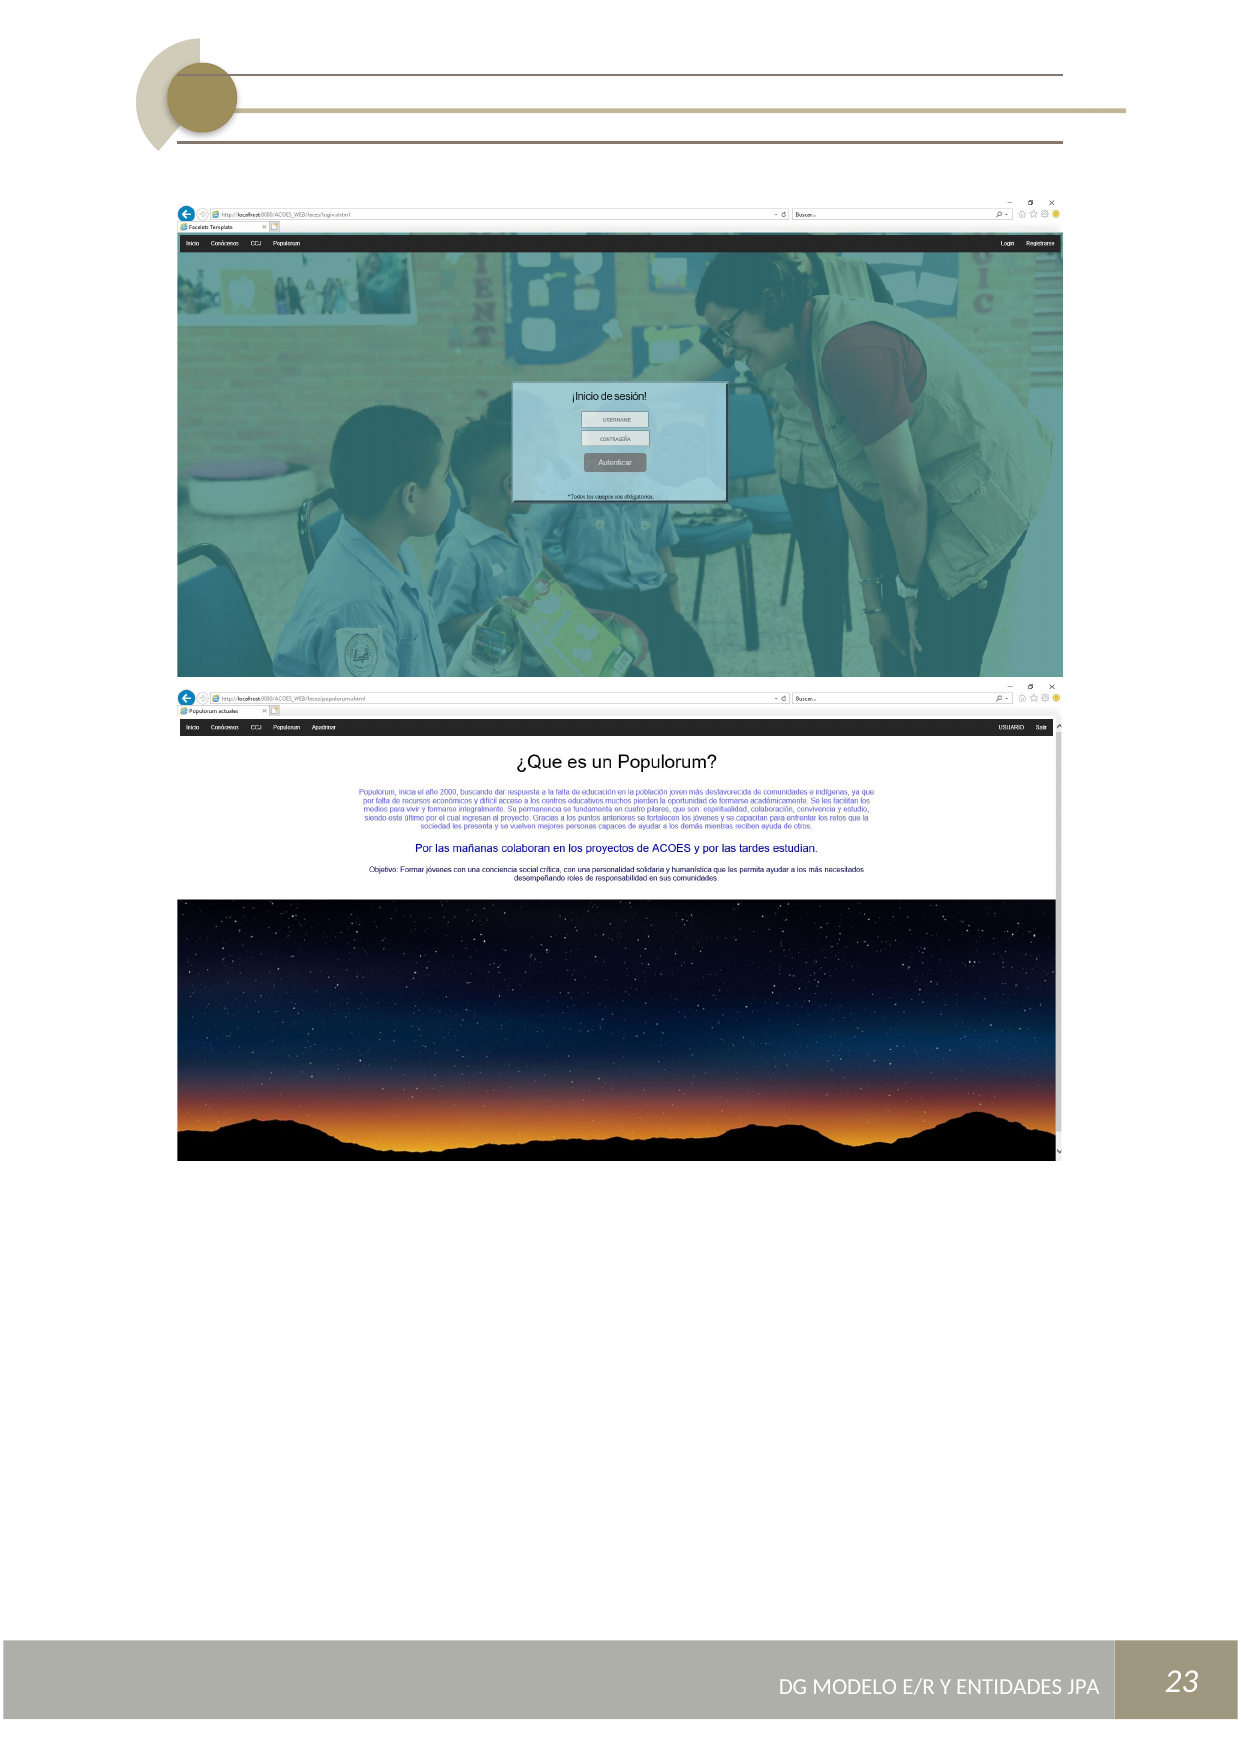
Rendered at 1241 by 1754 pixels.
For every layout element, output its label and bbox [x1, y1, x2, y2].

picture [177, 680, 1062, 1161]
picture [177, 196, 1064, 677]
